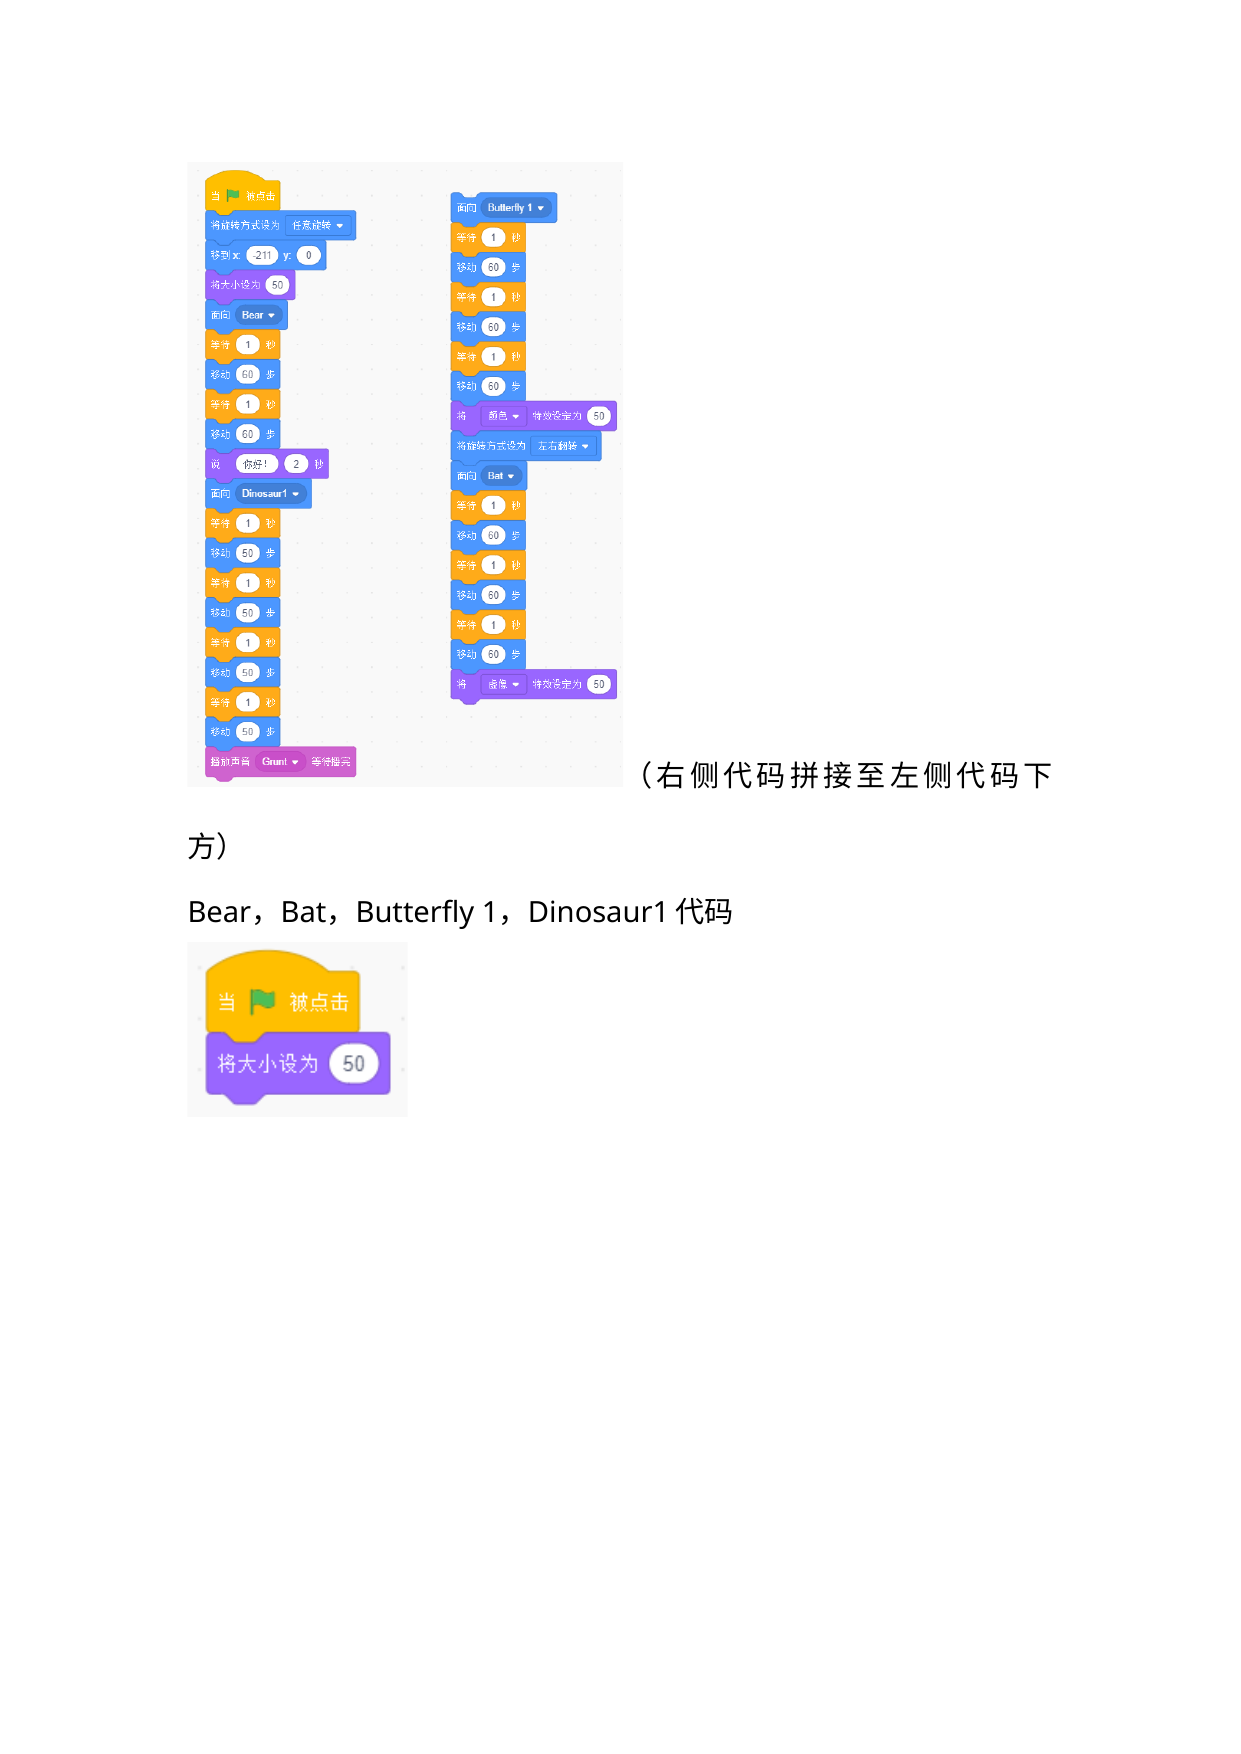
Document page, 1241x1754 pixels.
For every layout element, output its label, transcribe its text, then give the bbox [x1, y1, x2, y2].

picture [187, 162, 624, 787]
text Bear，Bat，Butterfly 1，Dinosaur1代码 [187, 877, 1053, 942]
picture [187, 942, 408, 1117]
